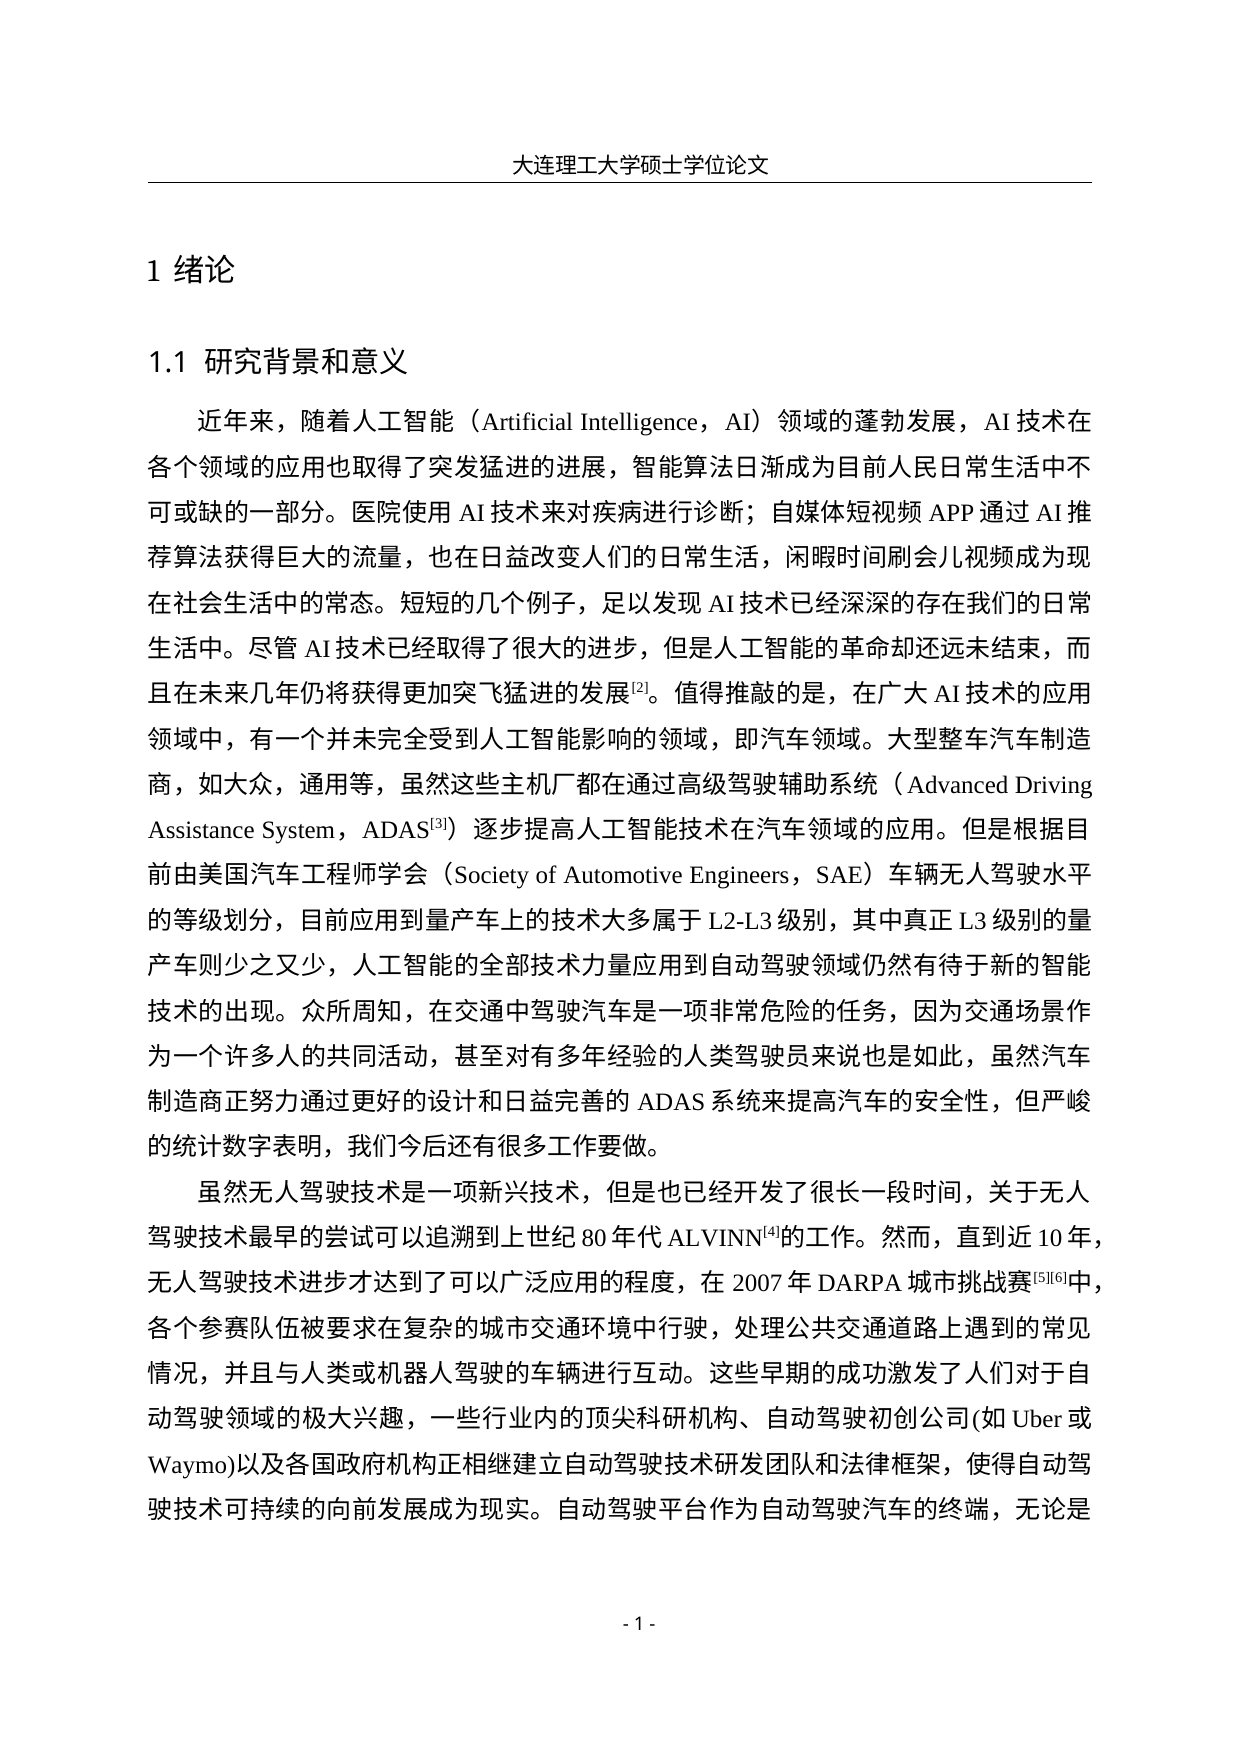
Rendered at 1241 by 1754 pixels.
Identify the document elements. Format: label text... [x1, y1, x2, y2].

text 1 绪论 [148, 246, 1092, 291]
text 近年来，随着人工智能（Artificial Intelligence，AI）领域的蓬勃发展，AI技术在各个领域的应用也取得了突发猛进的进展，智能算法日渐成为目前人民日常生活中不可或缺的一部分。医院使用AI技术来对疾病进行诊断；自媒体短视频APP通过AI推荐算法获得巨大的流量，也在日益改变人们的日常生活，闲暇时间刷会儿视频成为现在社会生活中的常态。短短的几个例子，足以发现AI技术已经深深的存在我们的日常生活中。尽管AI技术已经取得了很大的进步，但是人工智能的革命却还远未结束，而且在未来几年仍将获得更加突飞猛进的发展[2]。值得推敲的是，在广大AI技术的应用领域中，有一个并未完全受到人工智能影响的领域，即汽车领域。大型整车汽车制造商，如大众，通用等，虽然这些主机厂都在通过高级驾驶辅助系统（Advanced Driving Assistance System，ADAS[3]）逐步提高人工智能技术在汽车领域的应用。但是根据目前由美国汽车工程师学会（Society of Automotive Engineers，SAE）车辆无人驾驶水平的等级划分，目前应用到量产车上的技术大多属于L2-L3级别，其中真正L3级别的量产车则少之又少，人工智能的全部技术力量应用到自动驾驶领域仍然有待于新的智能技术的出现。众所周知，在交通中驾驶汽车是一项非常危险的任务，因为交通场景作为一个许多人的共同活动，甚至对有多年经验的人类驾驶员来说也是如此，虽然汽车制造商正努力通过更好的设计和日益完善的ADAS系统来提高汽车的安全性，但严峻的统计数字表明，我们今后还有很多工作要做。 [148, 402, 1092, 1163]
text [148, 1172, 1092, 1526]
subtitle 1.1 研究背景和意义 [148, 338, 1092, 381]
